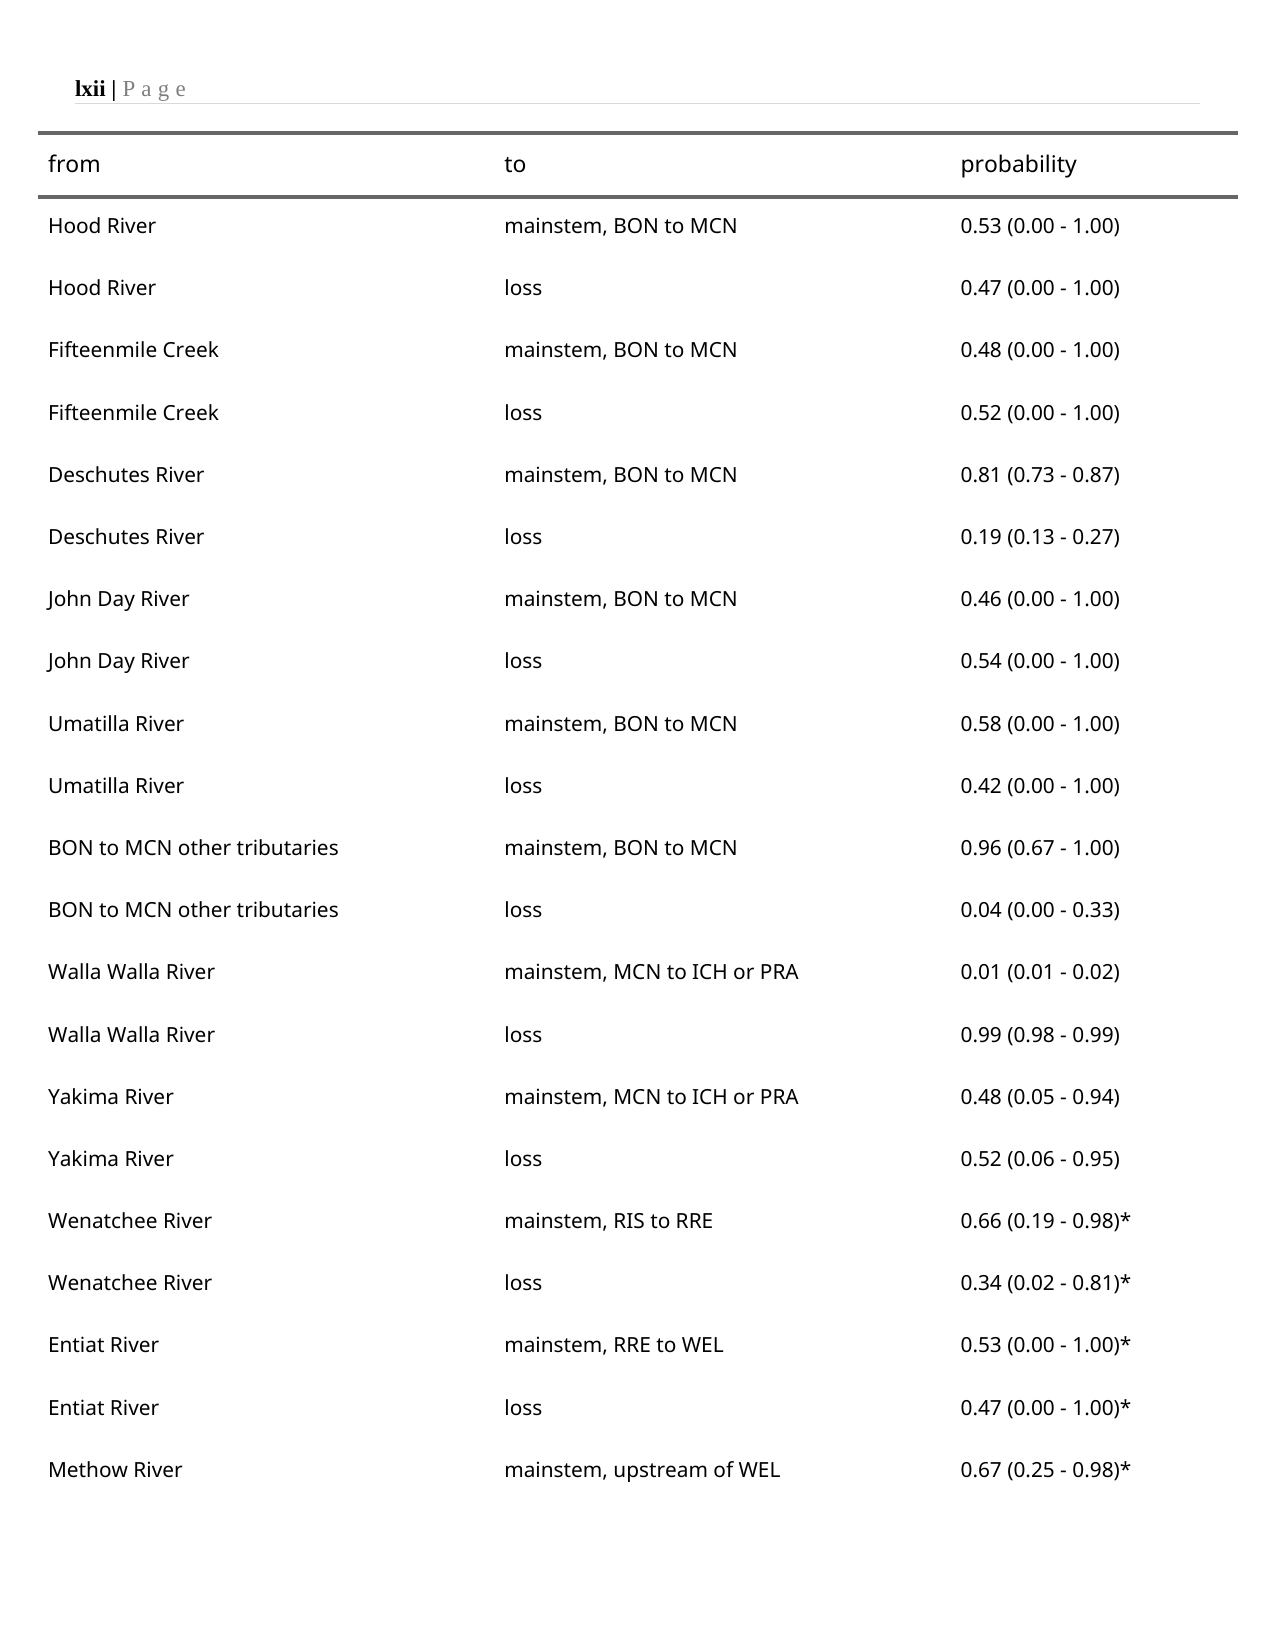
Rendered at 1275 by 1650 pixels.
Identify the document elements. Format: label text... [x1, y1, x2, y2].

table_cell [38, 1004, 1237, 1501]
table_header from [38, 135, 494, 195]
table_header probability [950, 135, 1237, 195]
table_header to [494, 135, 950, 195]
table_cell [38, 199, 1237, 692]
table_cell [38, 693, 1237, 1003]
